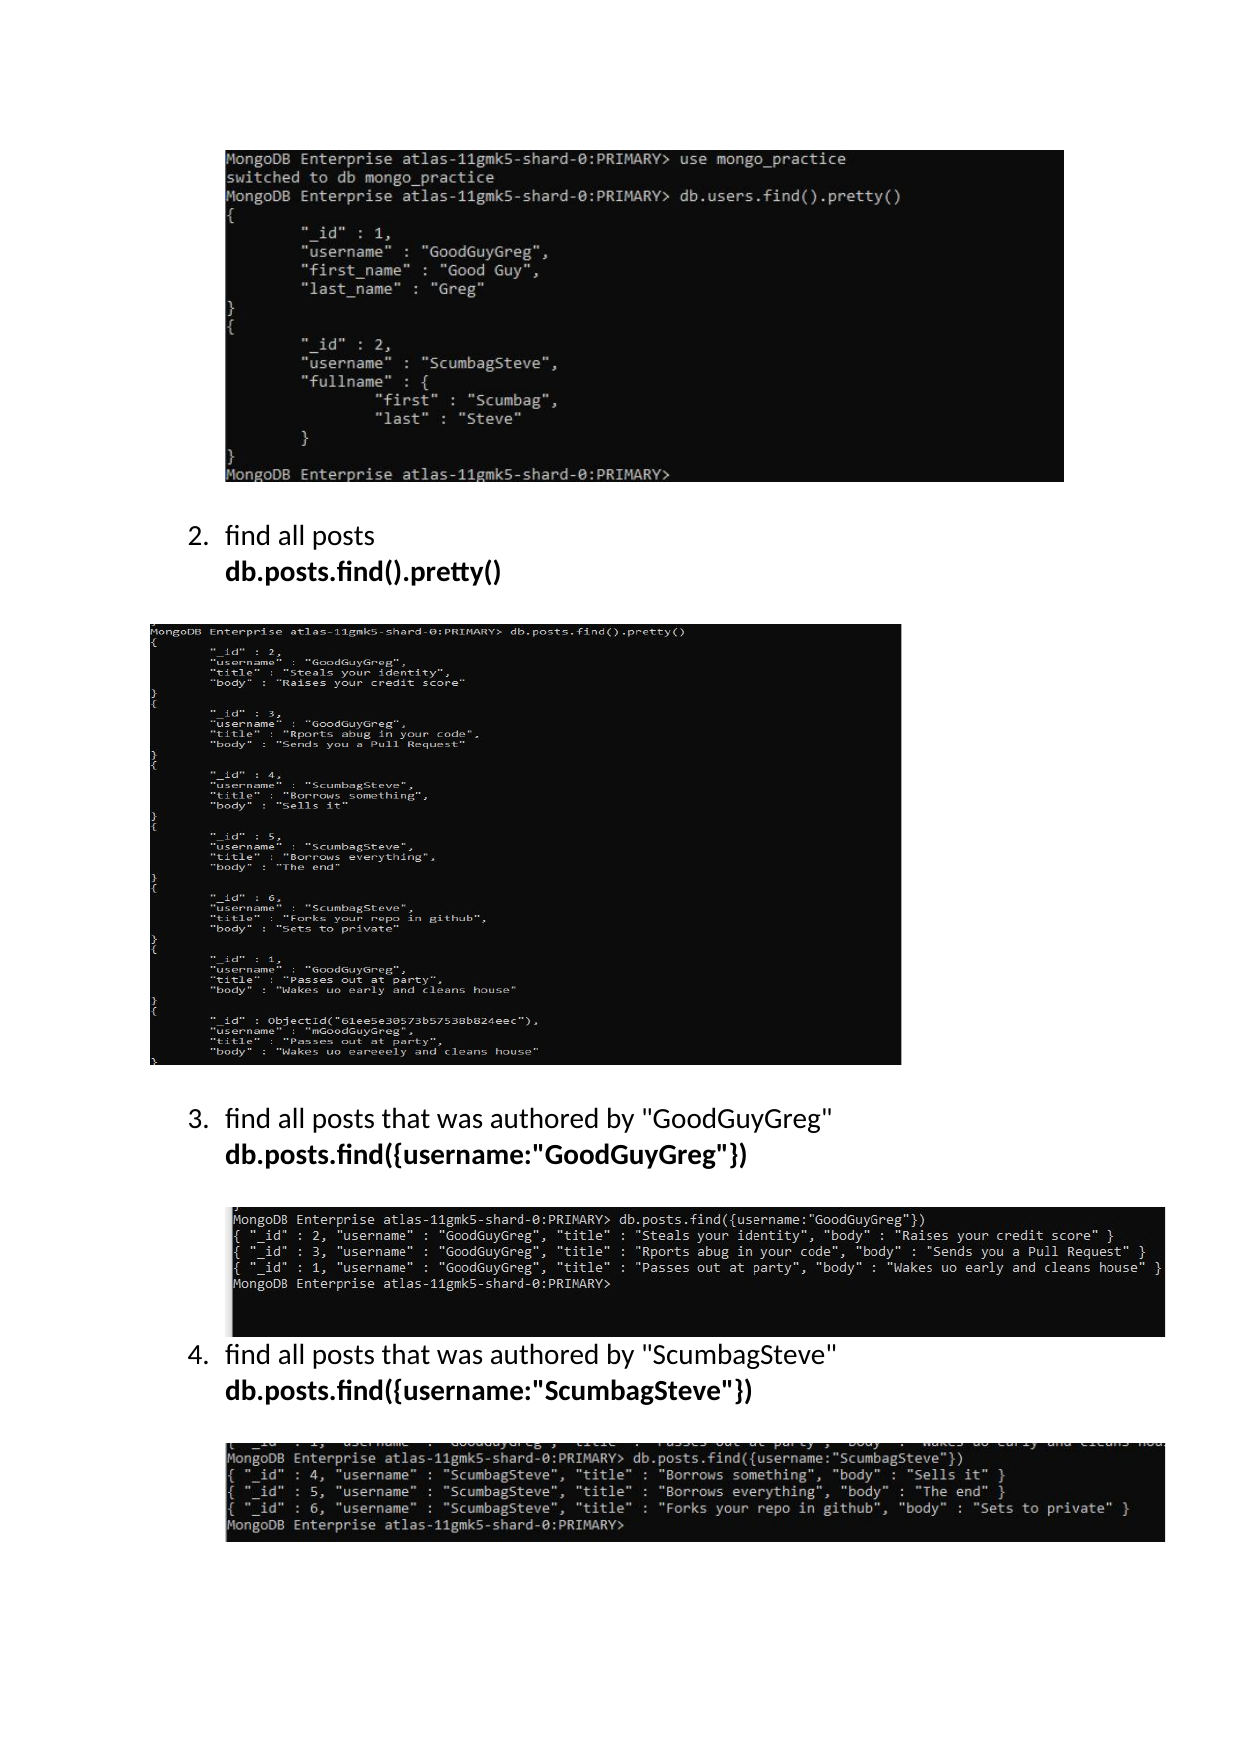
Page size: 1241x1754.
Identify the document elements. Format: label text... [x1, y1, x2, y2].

picture [150, 624, 902, 1065]
text db.posts.find({username:"ScumbagSteve"}) [225, 1372, 1090, 1407]
list find all posts that was authored by "ScumbagSteve" [187, 1336, 1090, 1372]
text db.posts.find().pretty() [225, 553, 1090, 588]
list find all posts that was authored by "GoodGuyGreg" [187, 1101, 1090, 1136]
list find all posts [187, 517, 1090, 553]
picture [225, 1443, 1166, 1542]
picture [225, 1207, 1166, 1337]
text db.posts.find({username:"GoodGuyGreg"}) [225, 1136, 1090, 1172]
picture [225, 150, 1064, 482]
